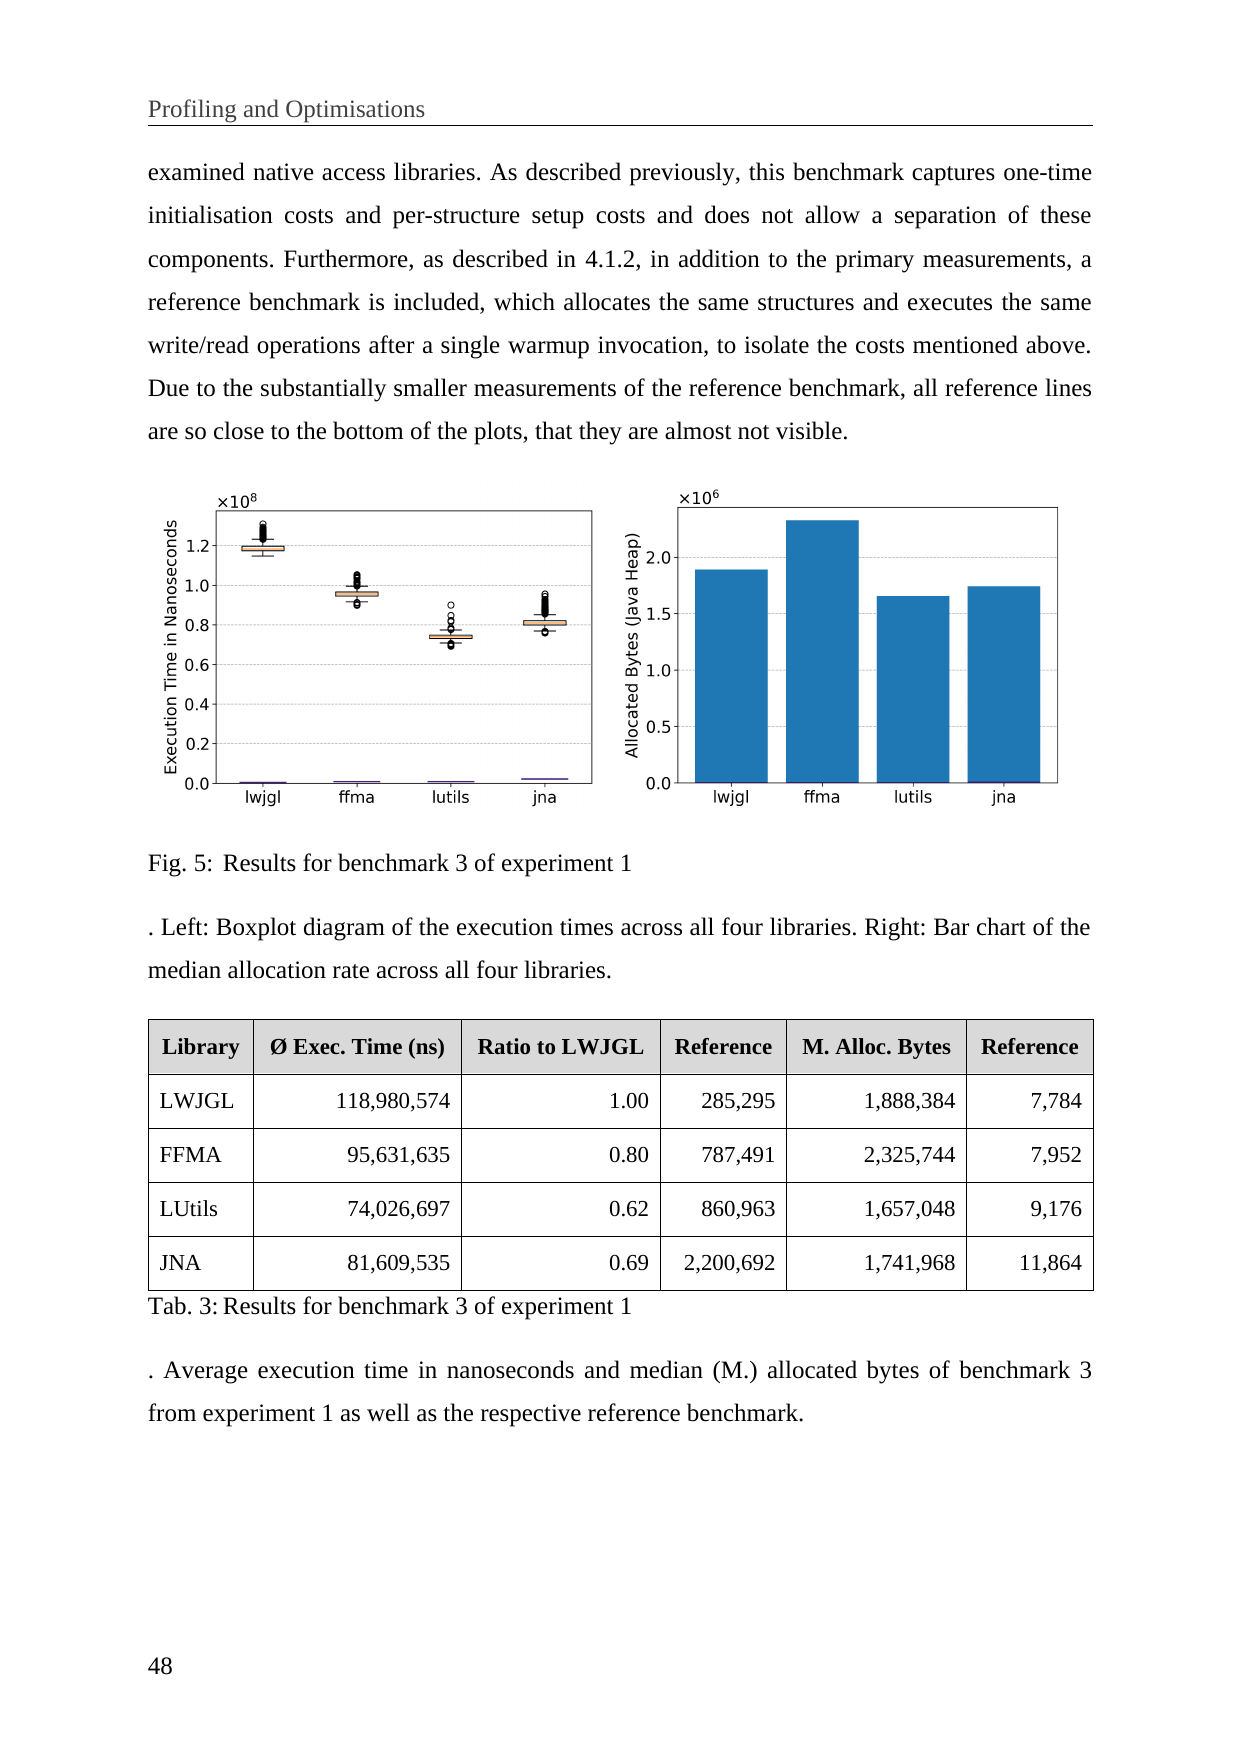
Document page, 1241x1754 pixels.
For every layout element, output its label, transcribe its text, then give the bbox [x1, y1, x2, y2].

table_cell 118,980,574 [254, 1075, 461, 1128]
table_cell 787,491 [661, 1129, 786, 1182]
table_cell 2,325,744 [787, 1129, 966, 1182]
table_header Reference [967, 1020, 1093, 1073]
table_cell 0.69 [462, 1237, 660, 1290]
table_header Library [149, 1020, 253, 1073]
table_cell 9,176 [967, 1183, 1093, 1236]
table_cell 1,657,048 [787, 1183, 966, 1236]
table_header M. Alloc. Bytes [787, 1020, 966, 1073]
table_cell LWJGL [149, 1075, 253, 1128]
table_cell 860,963 [661, 1183, 786, 1236]
table_cell 1.00 [462, 1075, 660, 1128]
table_cell FFMA [149, 1129, 253, 1182]
table_cell 7,952 [967, 1129, 1093, 1182]
table_header Ø Exec. Time (ns) [254, 1020, 461, 1073]
text . Average execution time in nanoseconds and median (M.) allocated bytes of benchmark 3 from experiment 1 as well as the respective reference benchmark. [148, 1355, 1093, 1427]
table_cell 1,741,968 [787, 1237, 966, 1290]
text Tab. 3: Results for benchmark 3 of experiment 1 [148, 1291, 1093, 1320]
text Fig. 5: Results for benchmark 3 of experiment 1 [148, 848, 1093, 877]
table_cell 0.80 [462, 1129, 660, 1182]
table_header Reference [661, 1020, 786, 1073]
table_cell 1,888,384 [787, 1075, 966, 1128]
table_cell JNA [149, 1237, 253, 1290]
table_cell 0.62 [462, 1183, 660, 1236]
table_cell 74,026,697 [254, 1183, 461, 1236]
table_cell 7,784 [967, 1075, 1093, 1128]
table_cell 285,295 [661, 1075, 786, 1128]
table_cell 81,609,535 [254, 1237, 461, 1290]
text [148, 157, 1093, 445]
table_cell 2,200,692 [661, 1237, 786, 1290]
text . Left: Boxplot diagram of the execution times across all four libraries. Right: Bar chart of the median allocation rate across all four libraries. [148, 912, 1093, 984]
table_cell 11,864 [967, 1237, 1093, 1290]
picture [147, 471, 1075, 822]
table_cell LUtils [149, 1183, 253, 1236]
table_cell 95,631,635 [254, 1129, 461, 1182]
table_header Ratio to LWJGL [462, 1020, 660, 1073]
